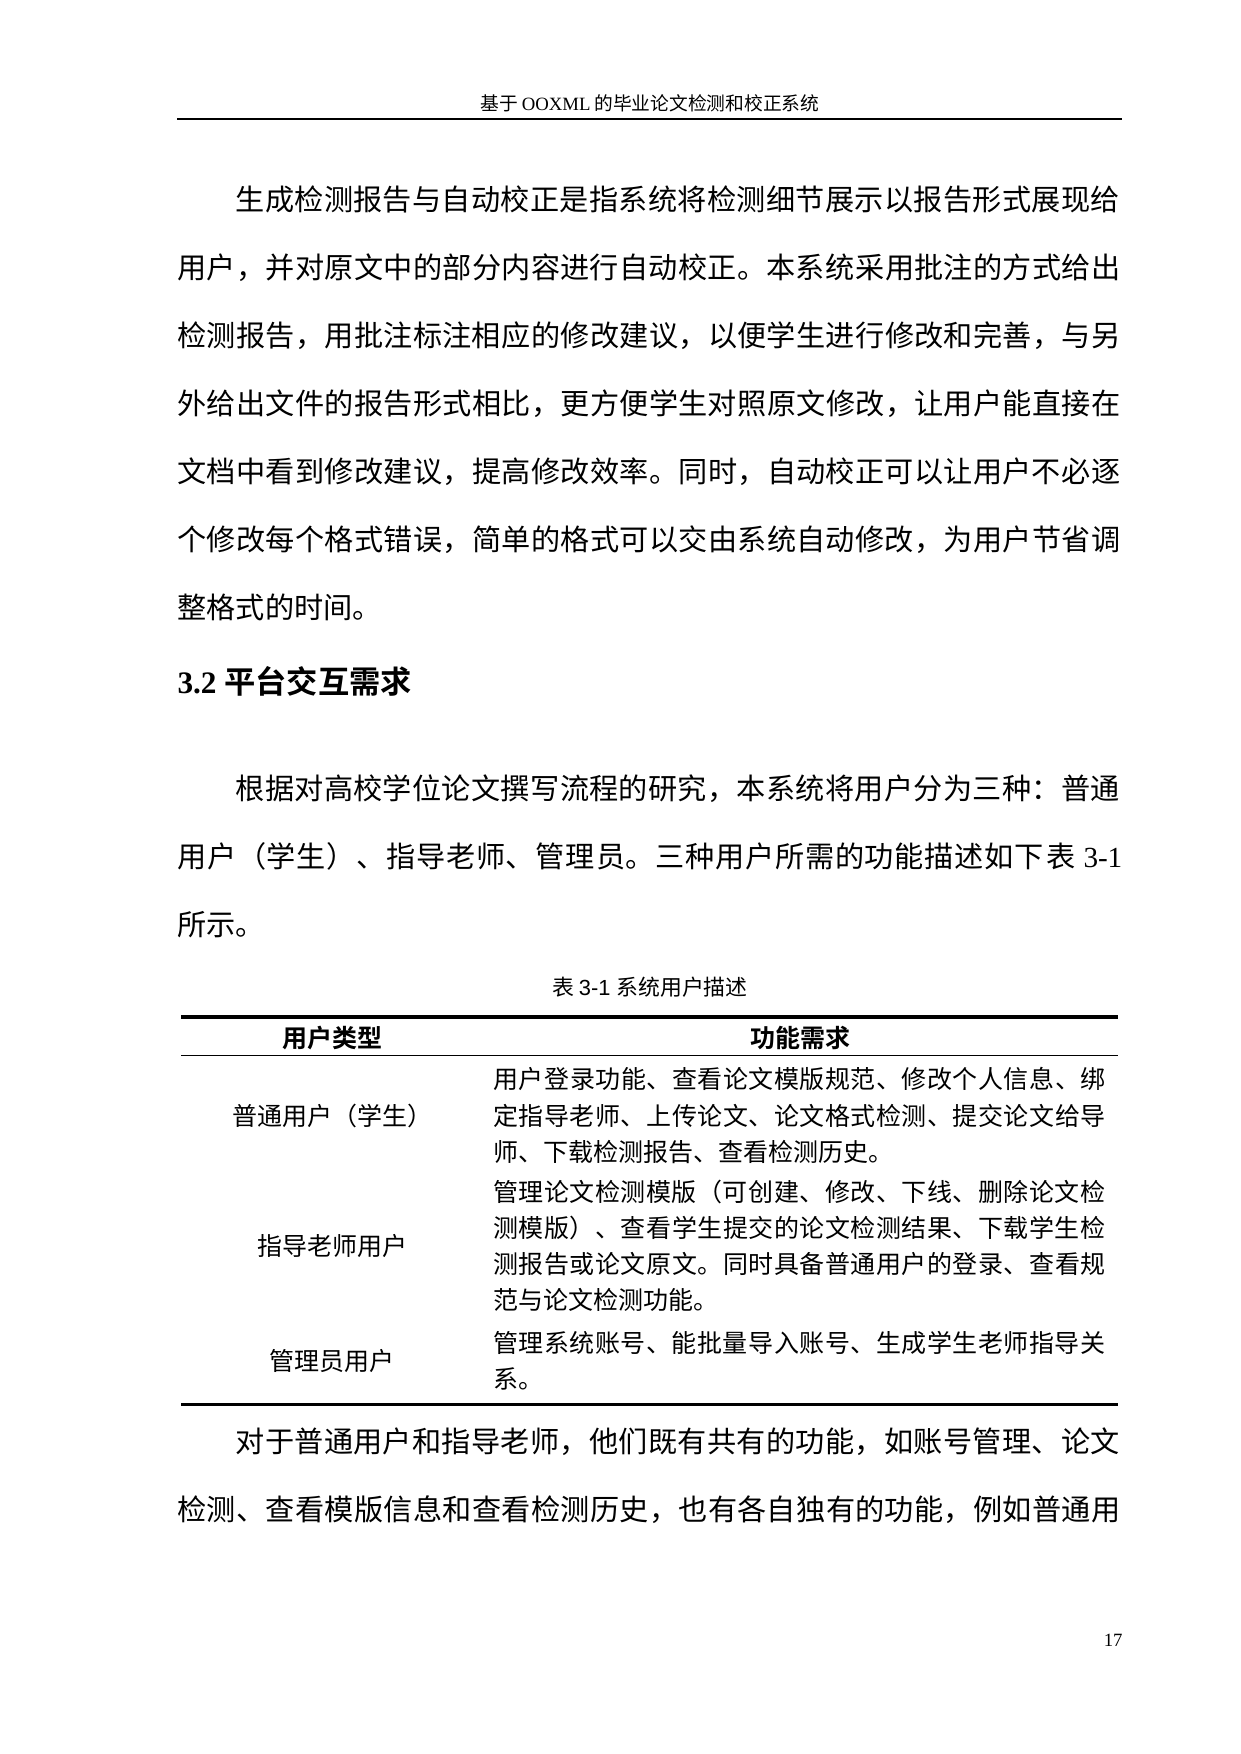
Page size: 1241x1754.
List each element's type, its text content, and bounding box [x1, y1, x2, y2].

table_cell 普通用户（学生） [181, 1056, 482, 1172]
table_header 功能需求 [482, 1019, 1118, 1055]
table_cell 管理员用户 [181, 1317, 482, 1402]
table_cell 用户登录功能、查看论文模版规范、修改个人信息、绑定指导老师、上传论文、论文格式检测、提交论文给导师、下载检测报告、查看检测历史。 [482, 1056, 1118, 1172]
table_header 用户类型 [181, 1019, 482, 1055]
table_cell 指导老师用户 [181, 1172, 482, 1317]
table_cell 管理论文检测模版（可创建、修改、下线、删除论文检测模版）、查看学生提交的论文检测结果、下载学生检测报告或论文原文。同时具备普通用户的登录、查看规范与论文检测功能。 [482, 1172, 1118, 1317]
text 根据对高校学位论文撰写流程的研究，本系统将用户分为三种：普通用户（学生）、指导老师、管理员。三种用户所需的功能描述如下表 3-1所示。 [177, 753, 1122, 956]
text 生成检测报告与自动校正是指系统将检测细节展示以报告形式展现给用户，并对原文中的部分内容进行自动校正。本系统采用批注的方式给出检测报告，用批注标注相应的修改建议，以便学生进行修改和完善，与另外给出文件的报告形式相比，更方便学生对照原文修改，让用户能直接在文档中看到修改建议，提高修改效率。同时，自动校正可以让用户不必逐个修改每个格式错误，简单的格式可以交由系统自动修改，为用户节省调整格式的时间。 [177, 164, 1122, 639]
table_cell 管理系统账号、能批量导入账号、生成学生老师指导关系。 [482, 1317, 1118, 1402]
text 表 3-1 系统用户描述 [177, 969, 1122, 1003]
subtitle 平台交互需求 [177, 646, 1122, 713]
